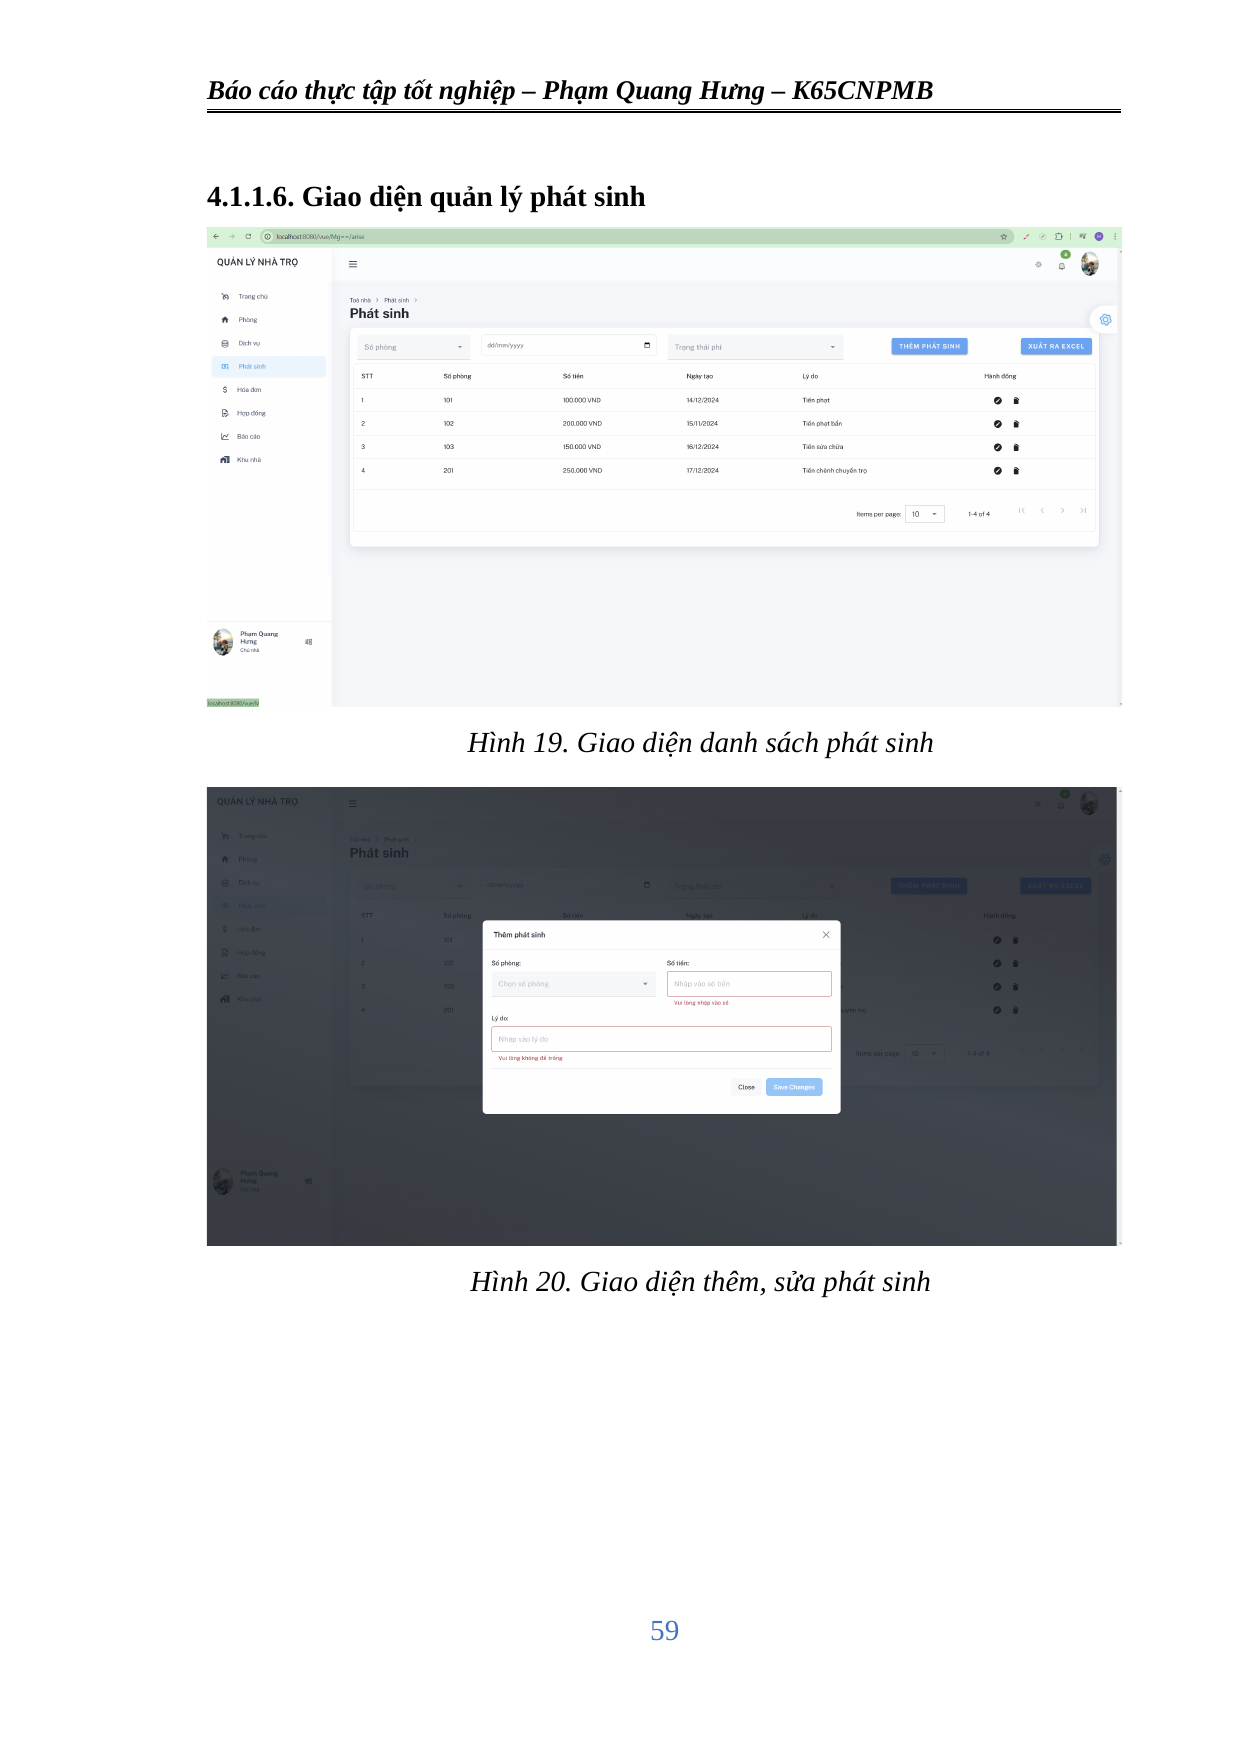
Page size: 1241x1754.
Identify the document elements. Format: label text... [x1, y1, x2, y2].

picture [206, 227, 1123, 707]
subtitle 4.1.1.6. Giao diện quản lý phát sinh [207, 179, 1122, 213]
picture [206, 787, 1123, 1246]
